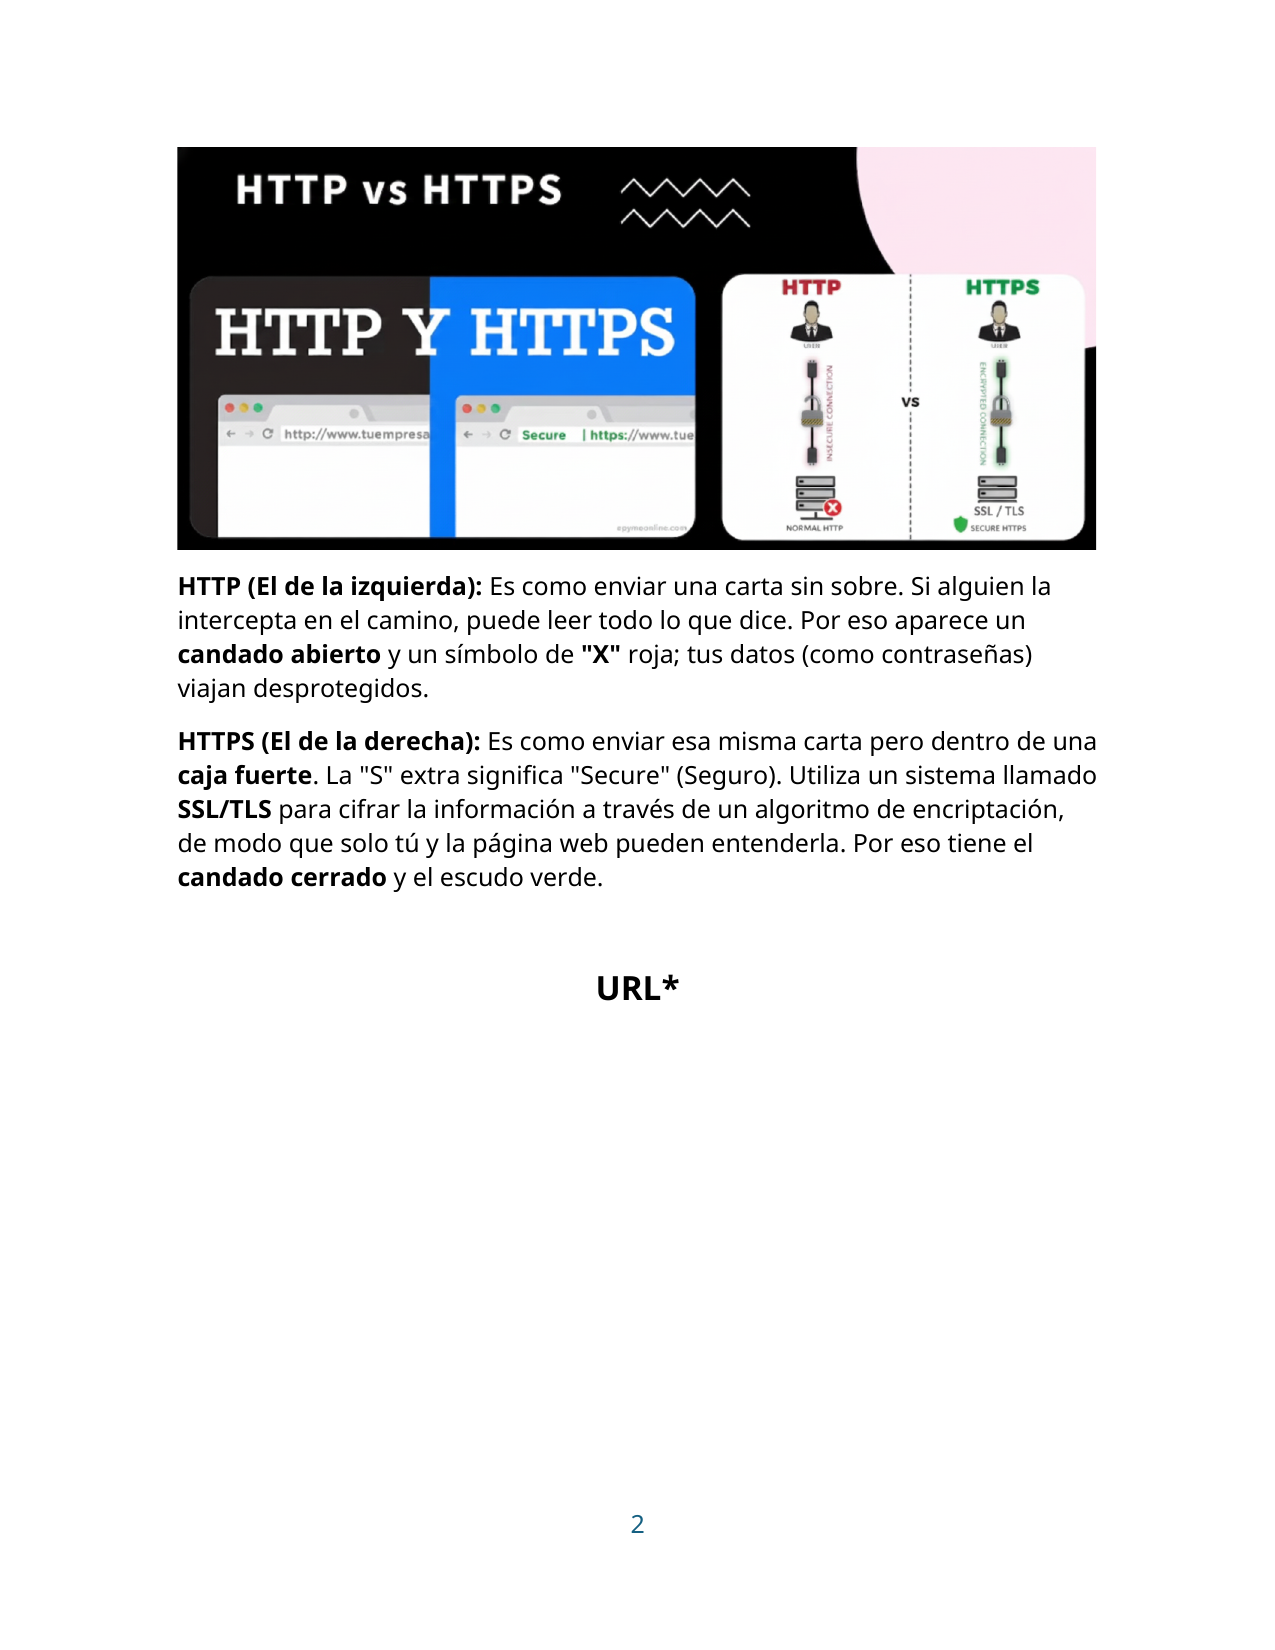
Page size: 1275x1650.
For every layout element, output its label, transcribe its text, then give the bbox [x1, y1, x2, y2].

picture [177, 147, 1097, 550]
text URL* [177, 965, 1098, 1011]
text HTTPS (El de la derecha): Es como enviar esa misma carta pero dentro de una caja fuerte. La "S" extra significa "Secure" (Seguro). Utiliza un sistema llamado SSL/TLS para cifrar la información a través de un algoritmo de encriptación, de modo que solo tú y la página web pueden entenderla. Por eso tiene el candado cerrado y el escudo verde. [177, 723, 1098, 894]
text HTTP (El de la izquierda): Es como enviar una carta sin sobre. Si alguien la intercepta en el camino, puede leer todo lo que dice. Por eso aparece un candado abierto y un símbolo de "X" roja; tus datos (como contraseñas) viajan desprotegidos. [177, 568, 1098, 704]
